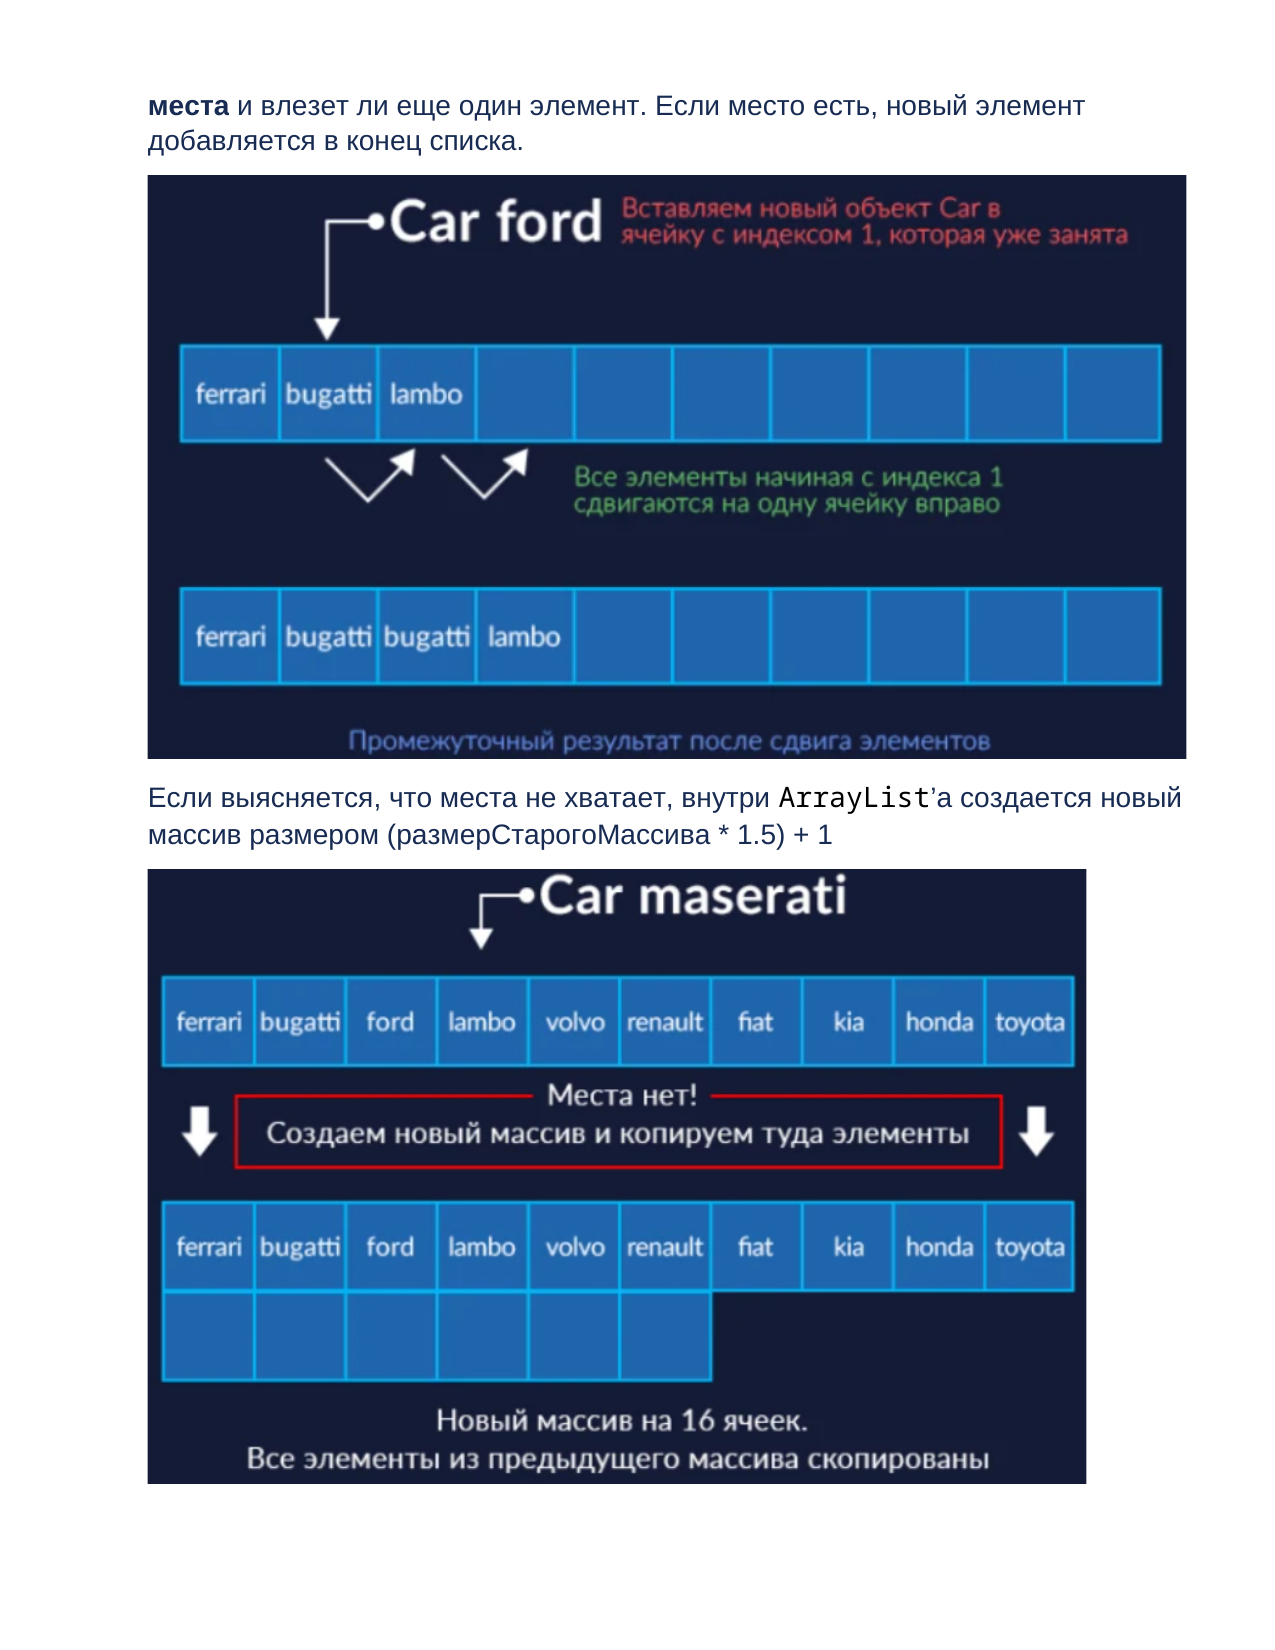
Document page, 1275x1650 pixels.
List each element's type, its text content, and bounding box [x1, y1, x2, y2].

picture [147, 175, 1187, 759]
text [148, 88, 1186, 156]
text Если выясняется, что места не хватает, внутри ArrayList’a создается новый массив размером (размерСтарогоМассива * 1.5) + 1 [148, 777, 1186, 851]
picture [147, 869, 1087, 1484]
